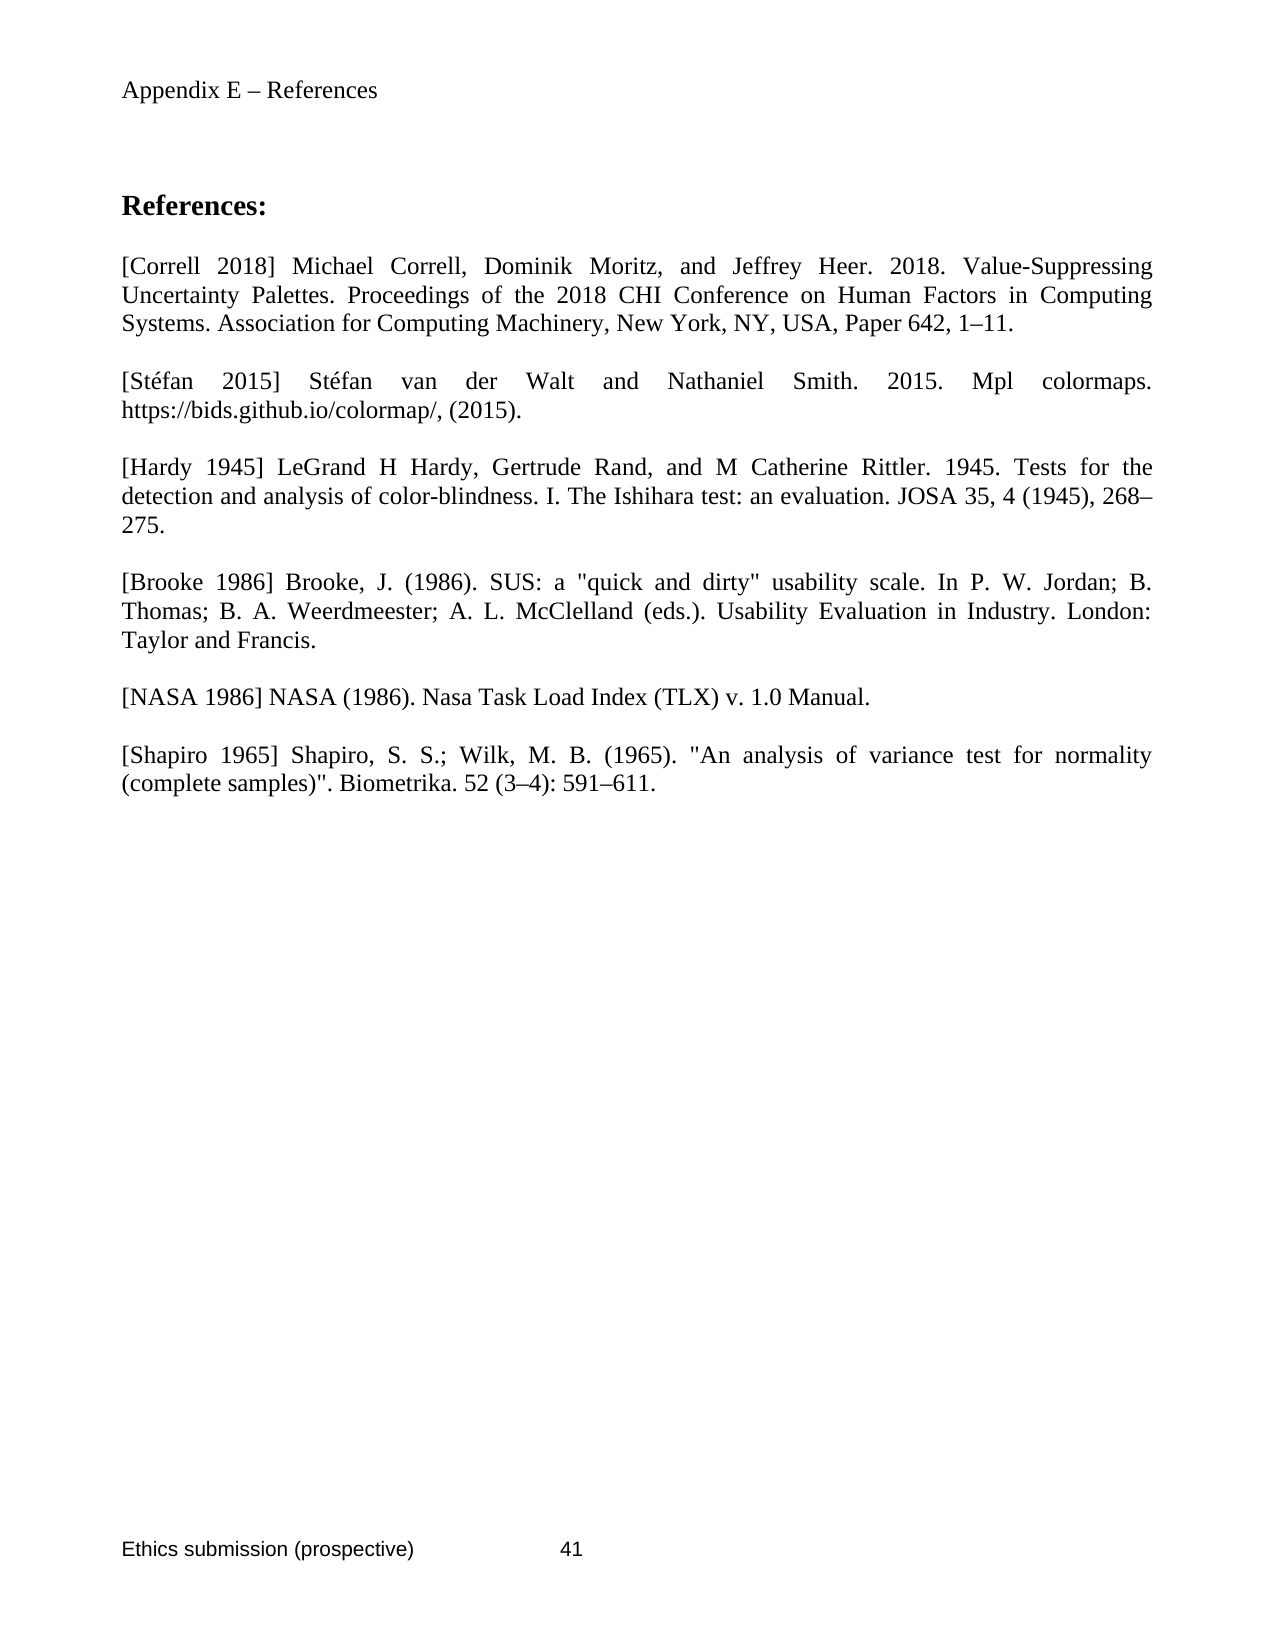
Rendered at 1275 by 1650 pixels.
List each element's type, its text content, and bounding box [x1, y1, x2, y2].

text [Stéfan 2015] Stéfan van der Walt and Nathaniel Smith. 2015. Mpl colormaps. https://bids.github.io/colormap/, (2015). [121, 366, 1153, 423]
text [Correll 2018] Michael Correll, Dominik Moritz, and Jeffrey Heer. 2018. Value-Suppressing Uncertainty Palettes. Proceedings of the 2018 CHI Conference on Human Factors in Computing Systems. Association for Computing Machinery, New York, NY, USA, Paper 642, 1–11. [121, 251, 1153, 337]
text [Hardy 1945] LeGrand H Hardy, Gertrude Rand, and M Catherine Rittler. 1945. Tests for the detection and analysis of color-blindness. I. The Ishihara test: an evaluation. JOSA 35, 4 (1945), 268–275. [121, 452, 1153, 538]
text [NASA 1986] NASA (1986). Nasa Task Load Index (TLX) v. 1.0 Manual. [121, 682, 1153, 711]
text References: [121, 188, 1153, 222]
text [Shapiro 1965] Shapiro, S. S.; Wilk, M. B. (1965). "An analysis of variance test for normality (complete samples)". Biometrika. 52 (3–4): 591–611. [121, 740, 1153, 797]
text [Brooke 1986] Brooke, J. (1986). SUS: a "quick and dirty" usability scale. In P. W. Jordan; B. Thomas; B. A. Weerdmeester; A. L. McClelland (eds.). Usability Evaluation in Industry. London: Taylor and Francis. [121, 567, 1153, 653]
